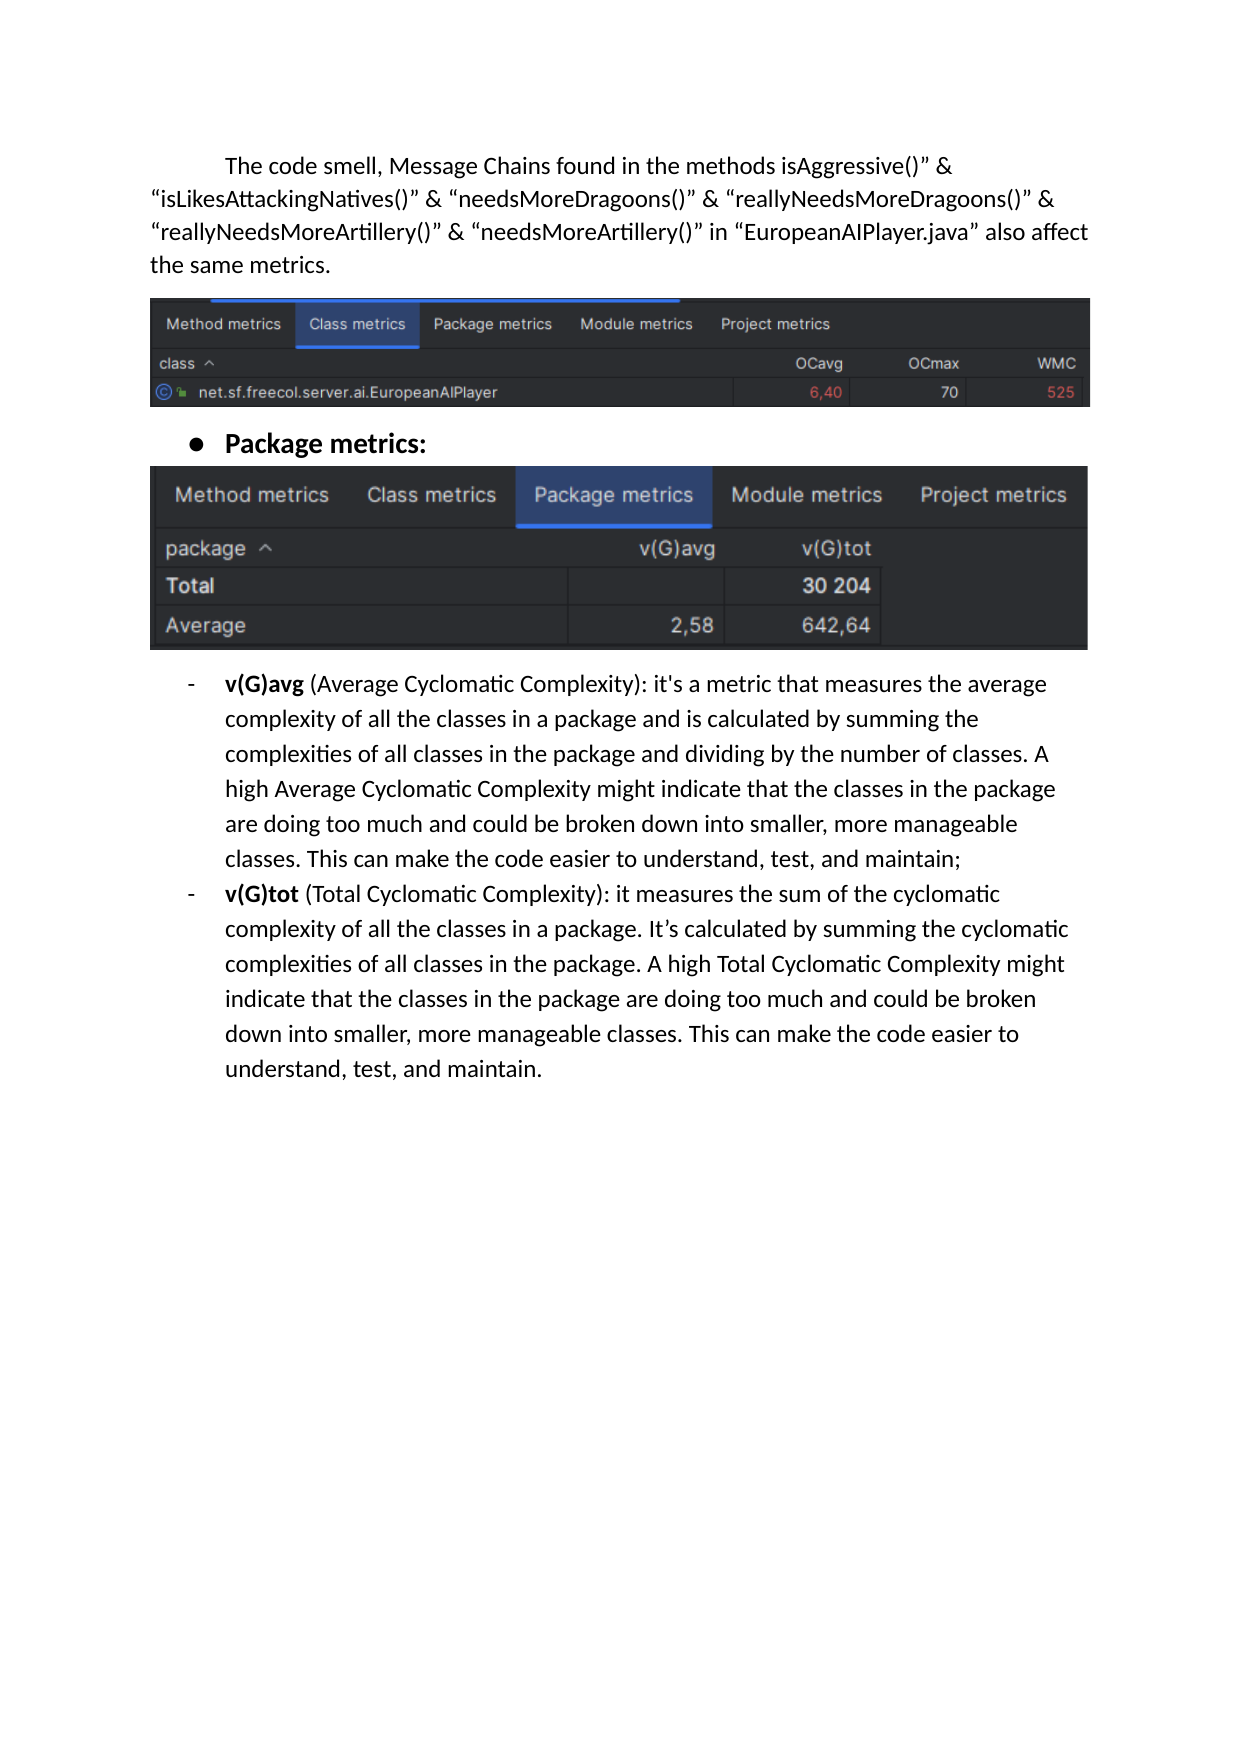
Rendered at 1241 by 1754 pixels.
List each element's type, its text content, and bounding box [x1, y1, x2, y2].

text The code smell, Message Chains found in the methods isAggressive()” & “isLikesAttackingNatives()” & “needsMoreDragoons()” & “reallyNeedsMoreDragoons()” & “reallyNeedsMoreArtillery()” & “needsMoreArtillery()” in “EuropeanAIPlayer.java” also affect the same metrics. [150, 150, 1090, 279]
list v(G)avg (Average Cyclomatic Complexity): it's a metric that measures the average complexity of all the classes in a package and is calculated by summing the complexities of all classes in the package and dividing by the number of classes. A high Average Cyclomatic Complexity might indicate that the classes in the package are doing too much and could be broken down into smaller, more manageable classes. This can make the code easier to understand, test, and maintain; [187, 668, 1090, 874]
picture [150, 298, 1091, 407]
picture [150, 466, 1088, 650]
list Package metrics: [187, 426, 1090, 461]
list v(G)tot (Total Cyclomatic Complexity): it measures the sum of the cyclomatic complexity of all the classes in a package. It’s calculated by summing the cyclomatic complexities of all classes in the package. A high Total Cyclomatic Complexity might indicate that the classes in the package are doing too much and could be broken down into smaller, more manageable classes. This can make the code easier to understand, test, and maintain. [187, 878, 1090, 1084]
